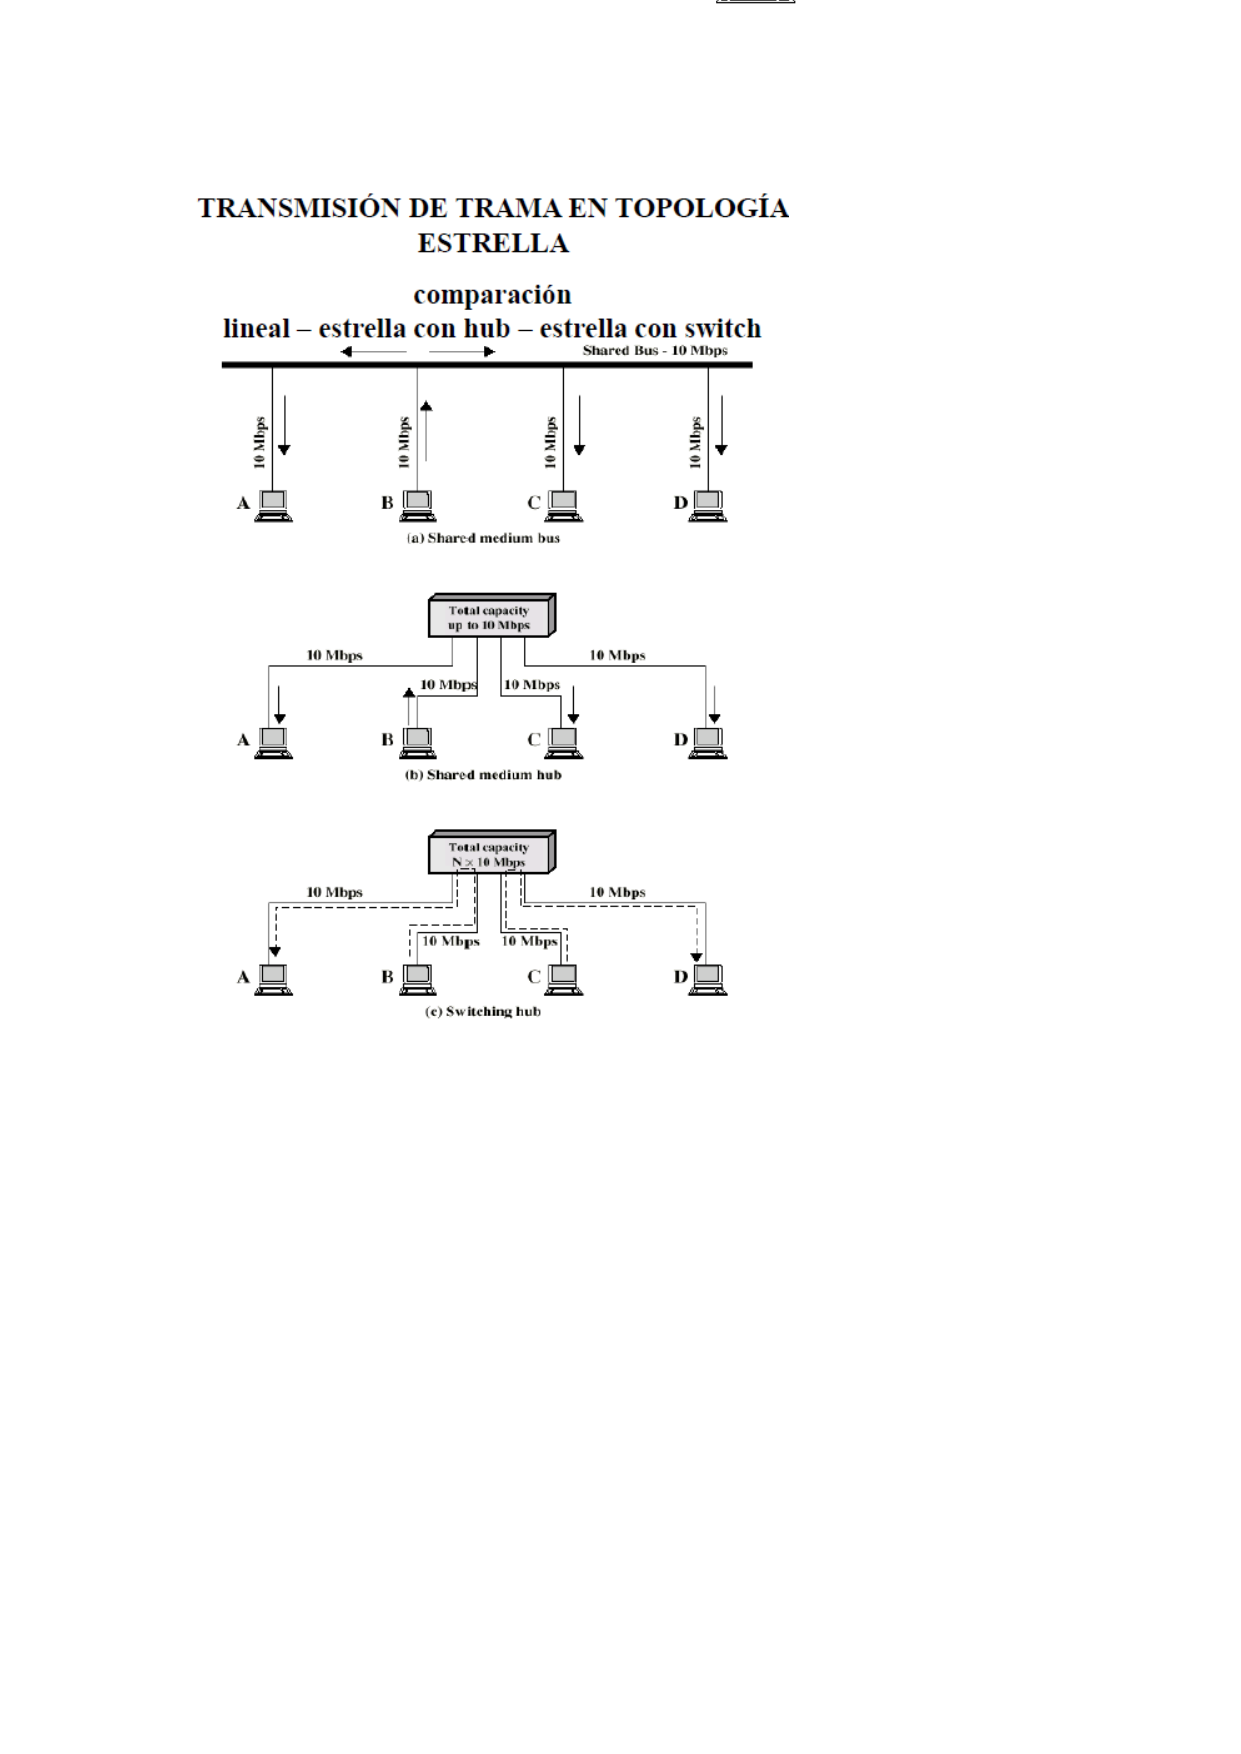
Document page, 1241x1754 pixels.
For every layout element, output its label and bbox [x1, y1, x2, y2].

picture [177, 0, 803, 41]
picture [177, 176, 789, 1026]
